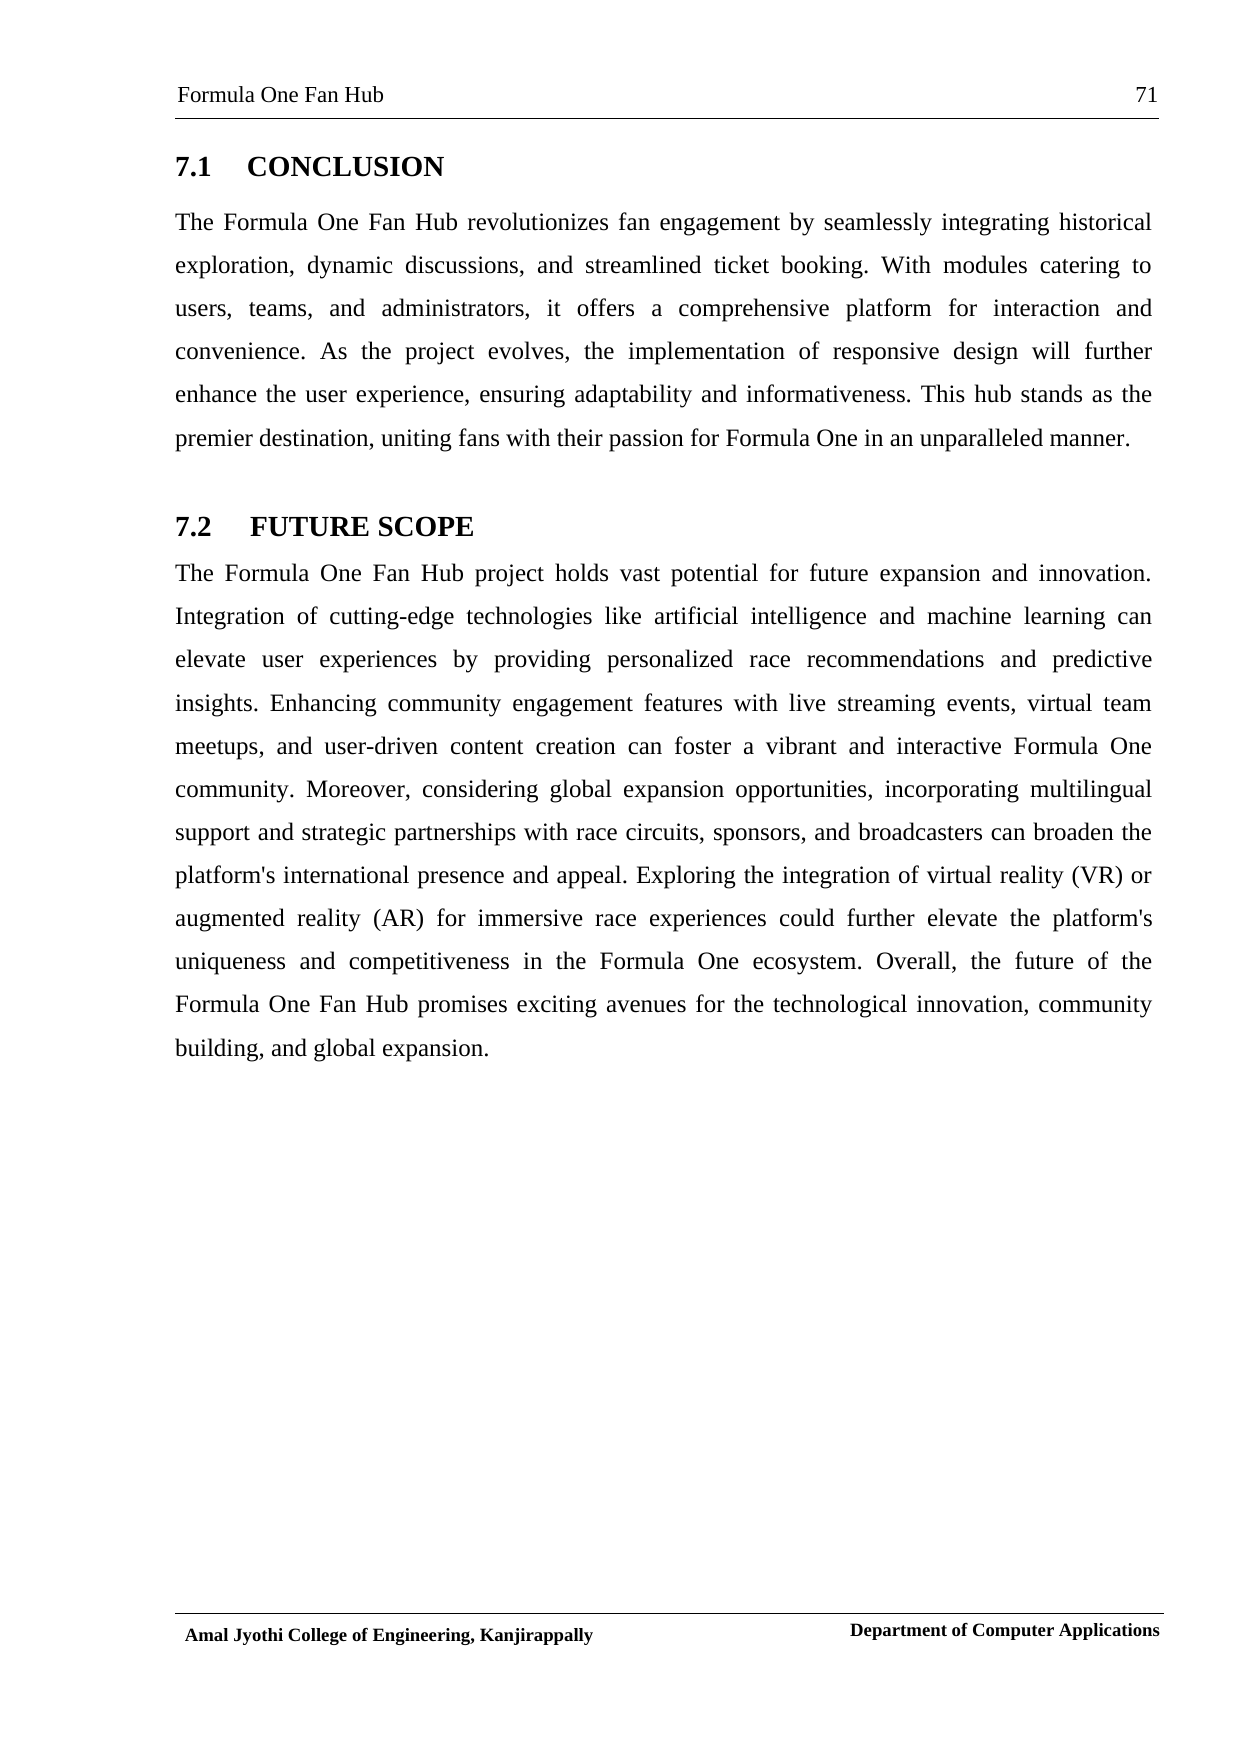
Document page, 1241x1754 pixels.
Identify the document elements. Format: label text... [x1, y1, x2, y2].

text The Formula One Fan Hub revolutionizes fan engagement by seamlessly integrating historical exploration, dynamic discussions, and streamlined ticket booking. With modules catering to users, teams, and administrators, it offers a comprehensive platform for interaction and convenience. As the project evolves, the implementation of responsive design will further enhance the user experience, ensuring adaptability and informativeness. This hub stands as the premier destination, uniting fans with their passion for Formula One in an unparalleled manner. [175, 207, 1153, 451]
subtitle FUTURE SCOPE [175, 509, 1173, 542]
subtitle CONCLUSION [175, 149, 1173, 183]
text The Formula One Fan Hub project holds vast potential for future expansion and innovation. Integration of cutting-edge technologies like artificial intelligence and machine learning can elevate user experiences by providing personalized race recommendations and predictive insights. Enhancing community engagement features with live streaming events, virtual team meetups, and user-driven content creation can foster a vibrant and interactive Formula One community. Moreover, considering global expansion opportunities, incorporating multilingual support and strategic partnerships with race circuits, sponsors, and broadcasters can broaden the platform's international presence and appeal. Exploring the integration of virtual reality (VR) or augmented reality (AR) for immersive race experiences could further elevate the platform's uniqueness and competitiveness in the Formula One ecosystem. Overall, the future of the Formula One Fan Hub promises exciting avenues for the technological innovation, community building, and global expansion. [175, 558, 1153, 1061]
